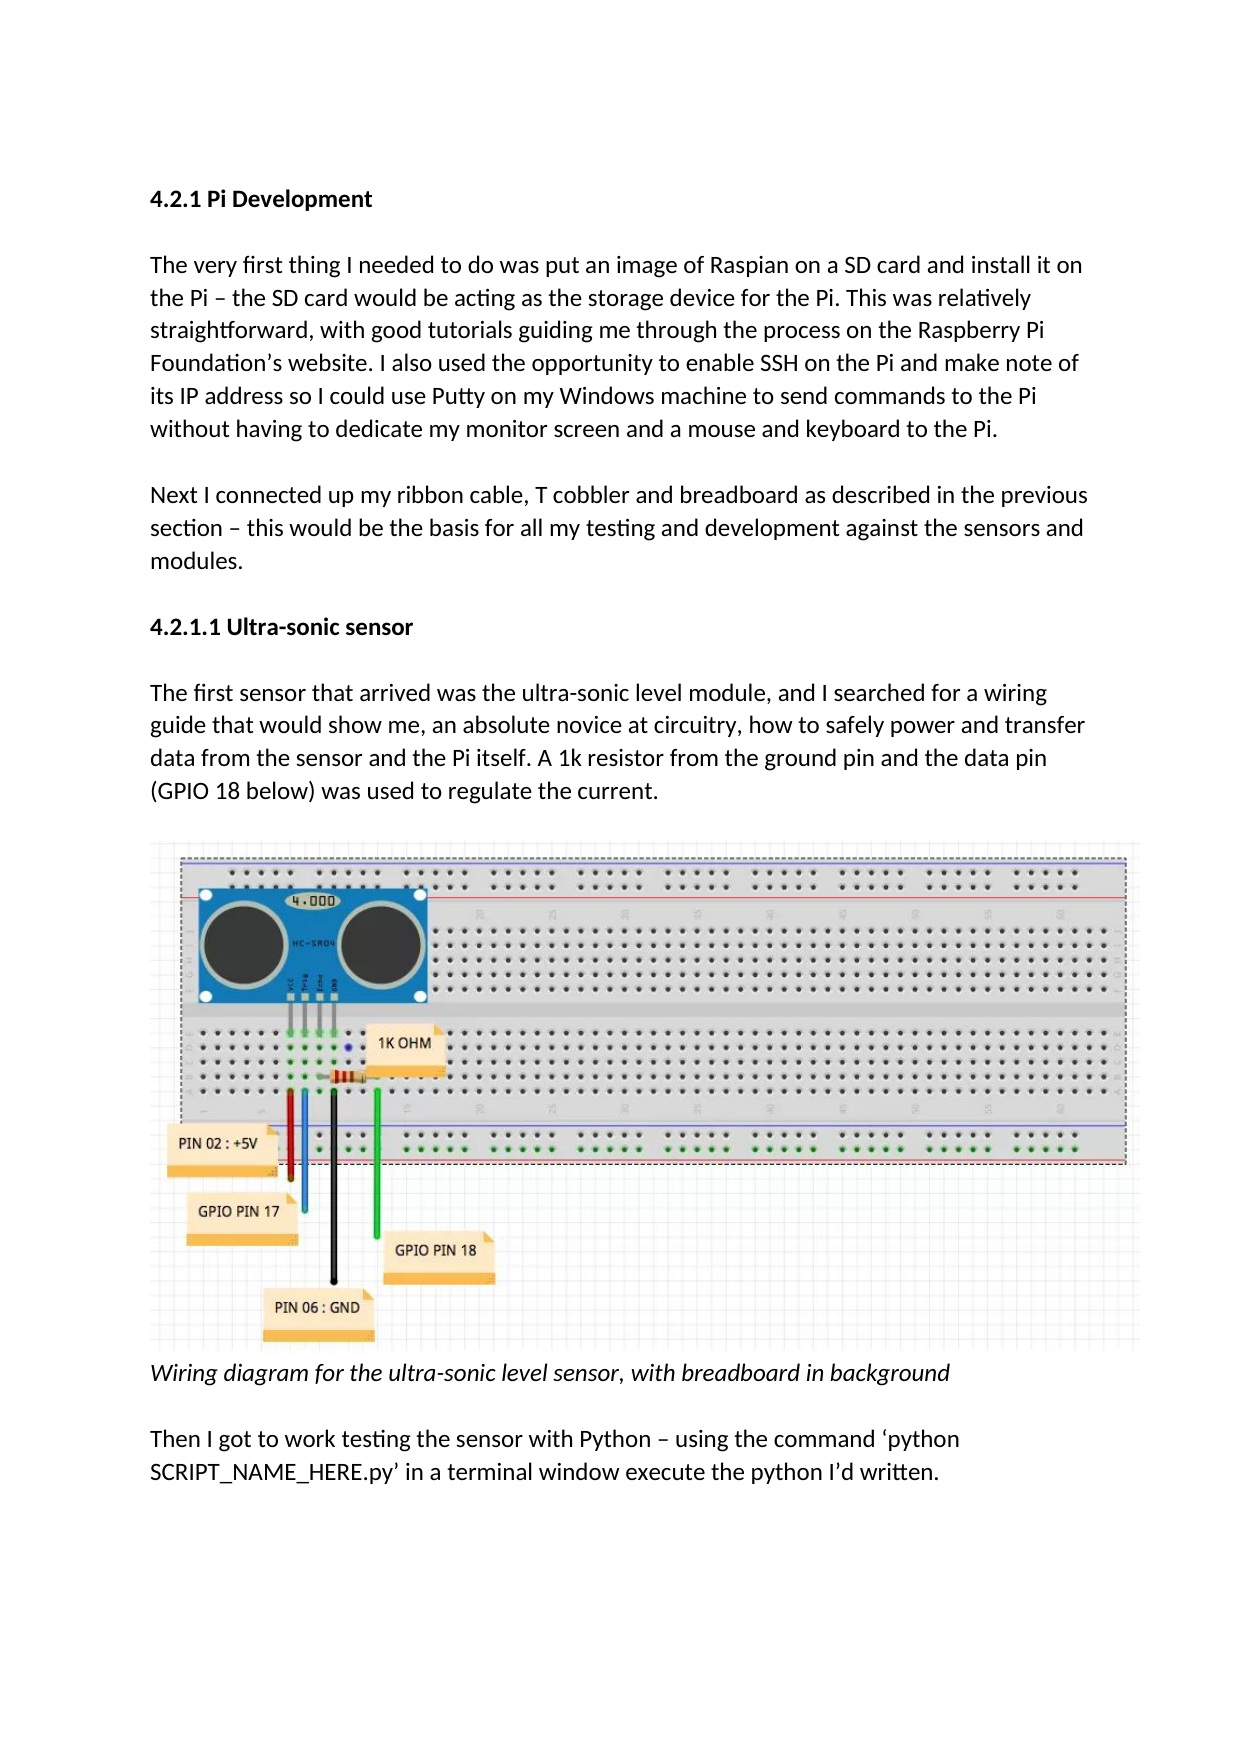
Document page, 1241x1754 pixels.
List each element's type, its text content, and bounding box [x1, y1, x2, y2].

picture [150, 841, 1141, 1356]
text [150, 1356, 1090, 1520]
